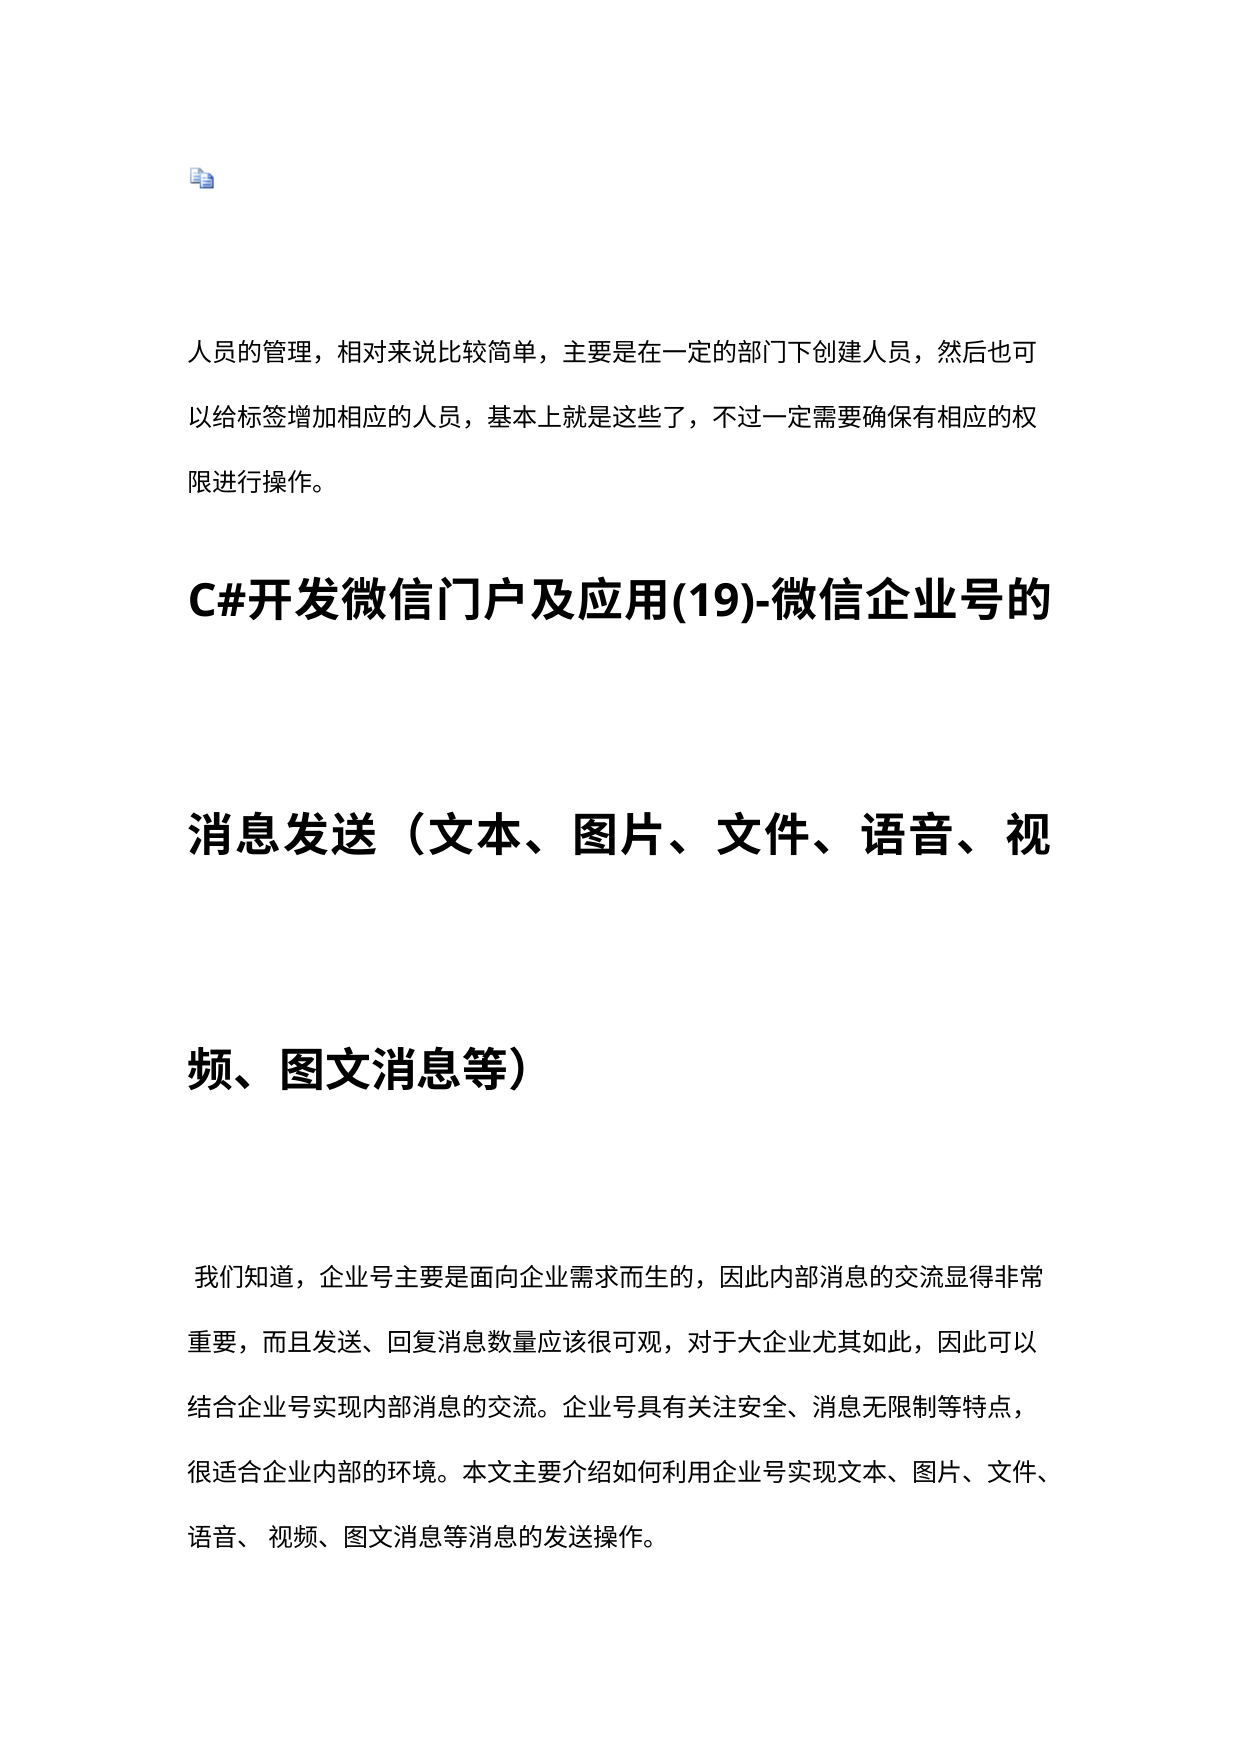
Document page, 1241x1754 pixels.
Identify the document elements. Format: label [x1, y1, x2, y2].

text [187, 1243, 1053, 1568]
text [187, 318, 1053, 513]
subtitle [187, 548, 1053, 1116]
picture [187, 162, 219, 194]
